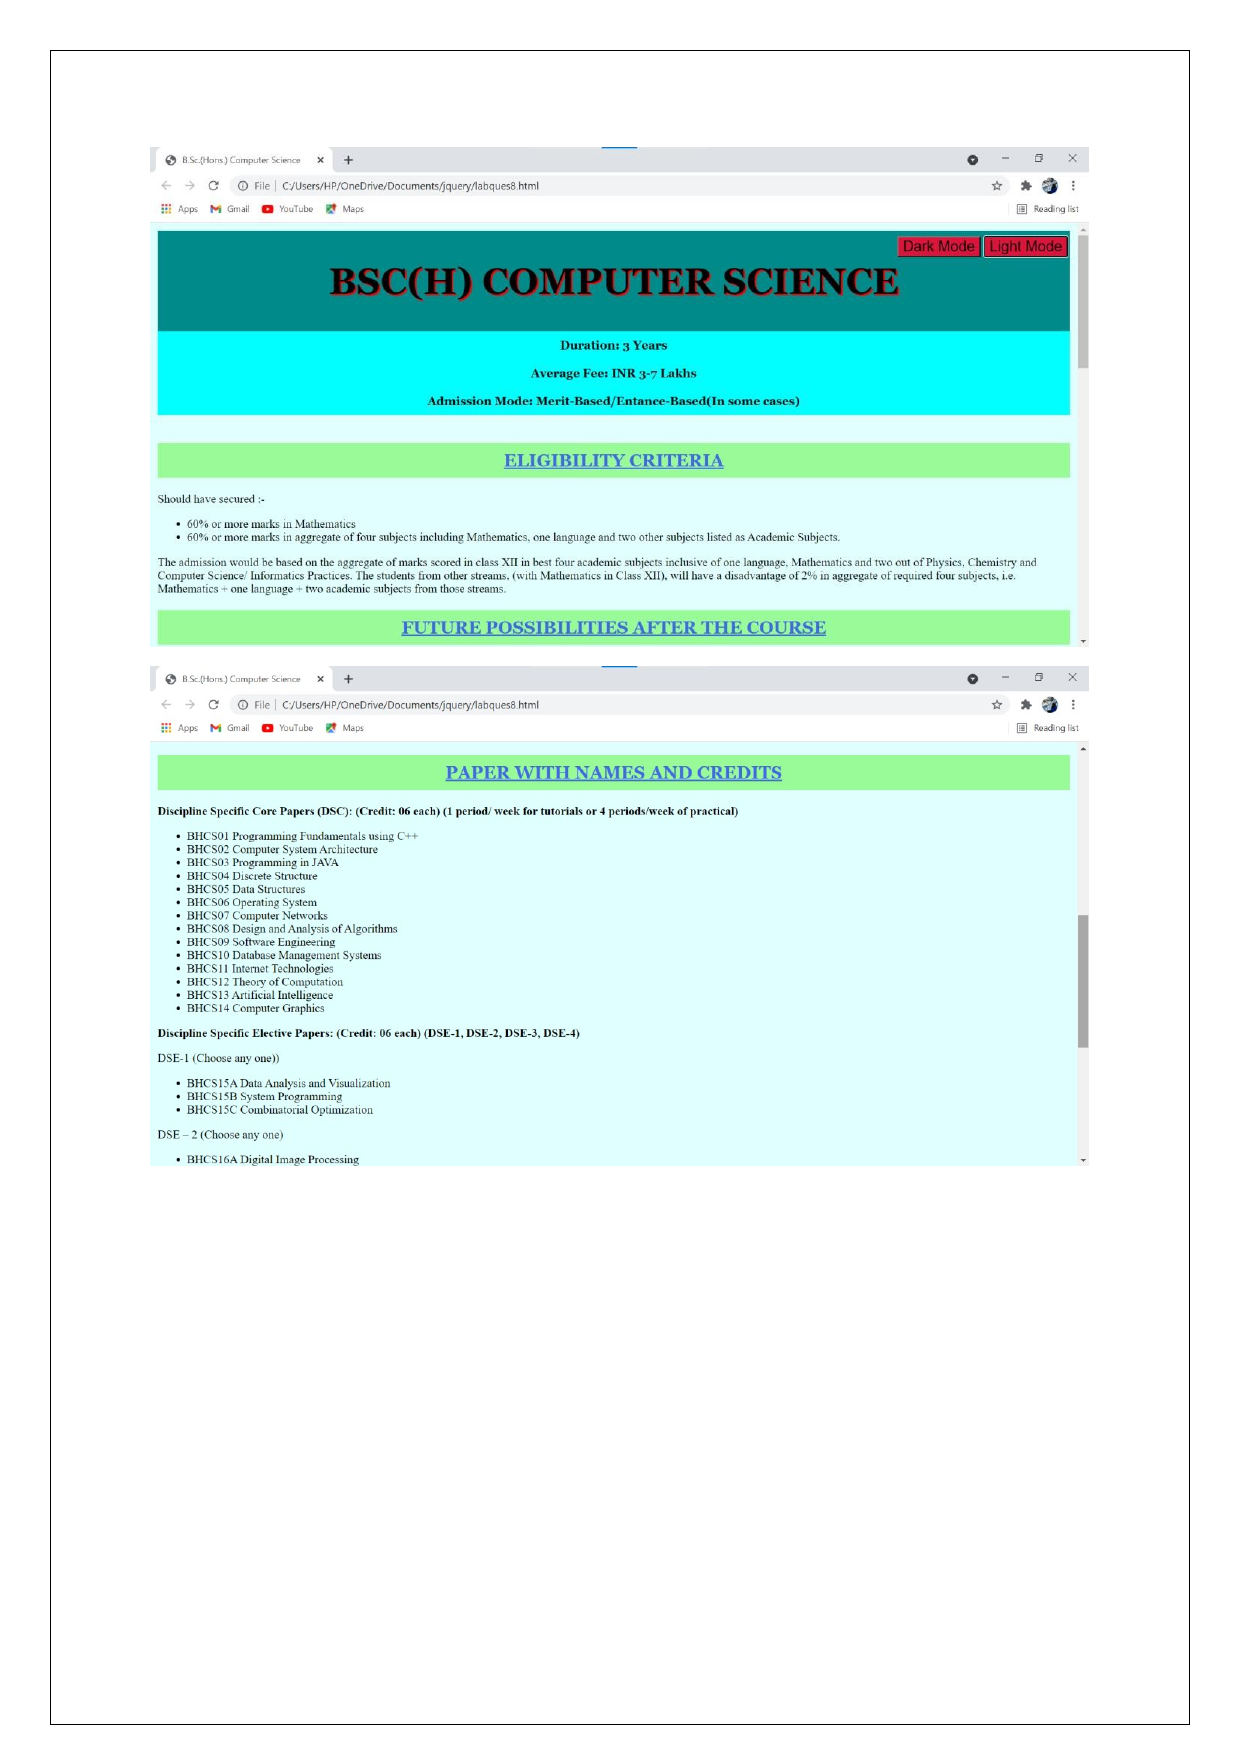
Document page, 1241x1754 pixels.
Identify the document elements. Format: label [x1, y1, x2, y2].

picture [150, 666, 1089, 1166]
picture [150, 147, 1089, 647]
